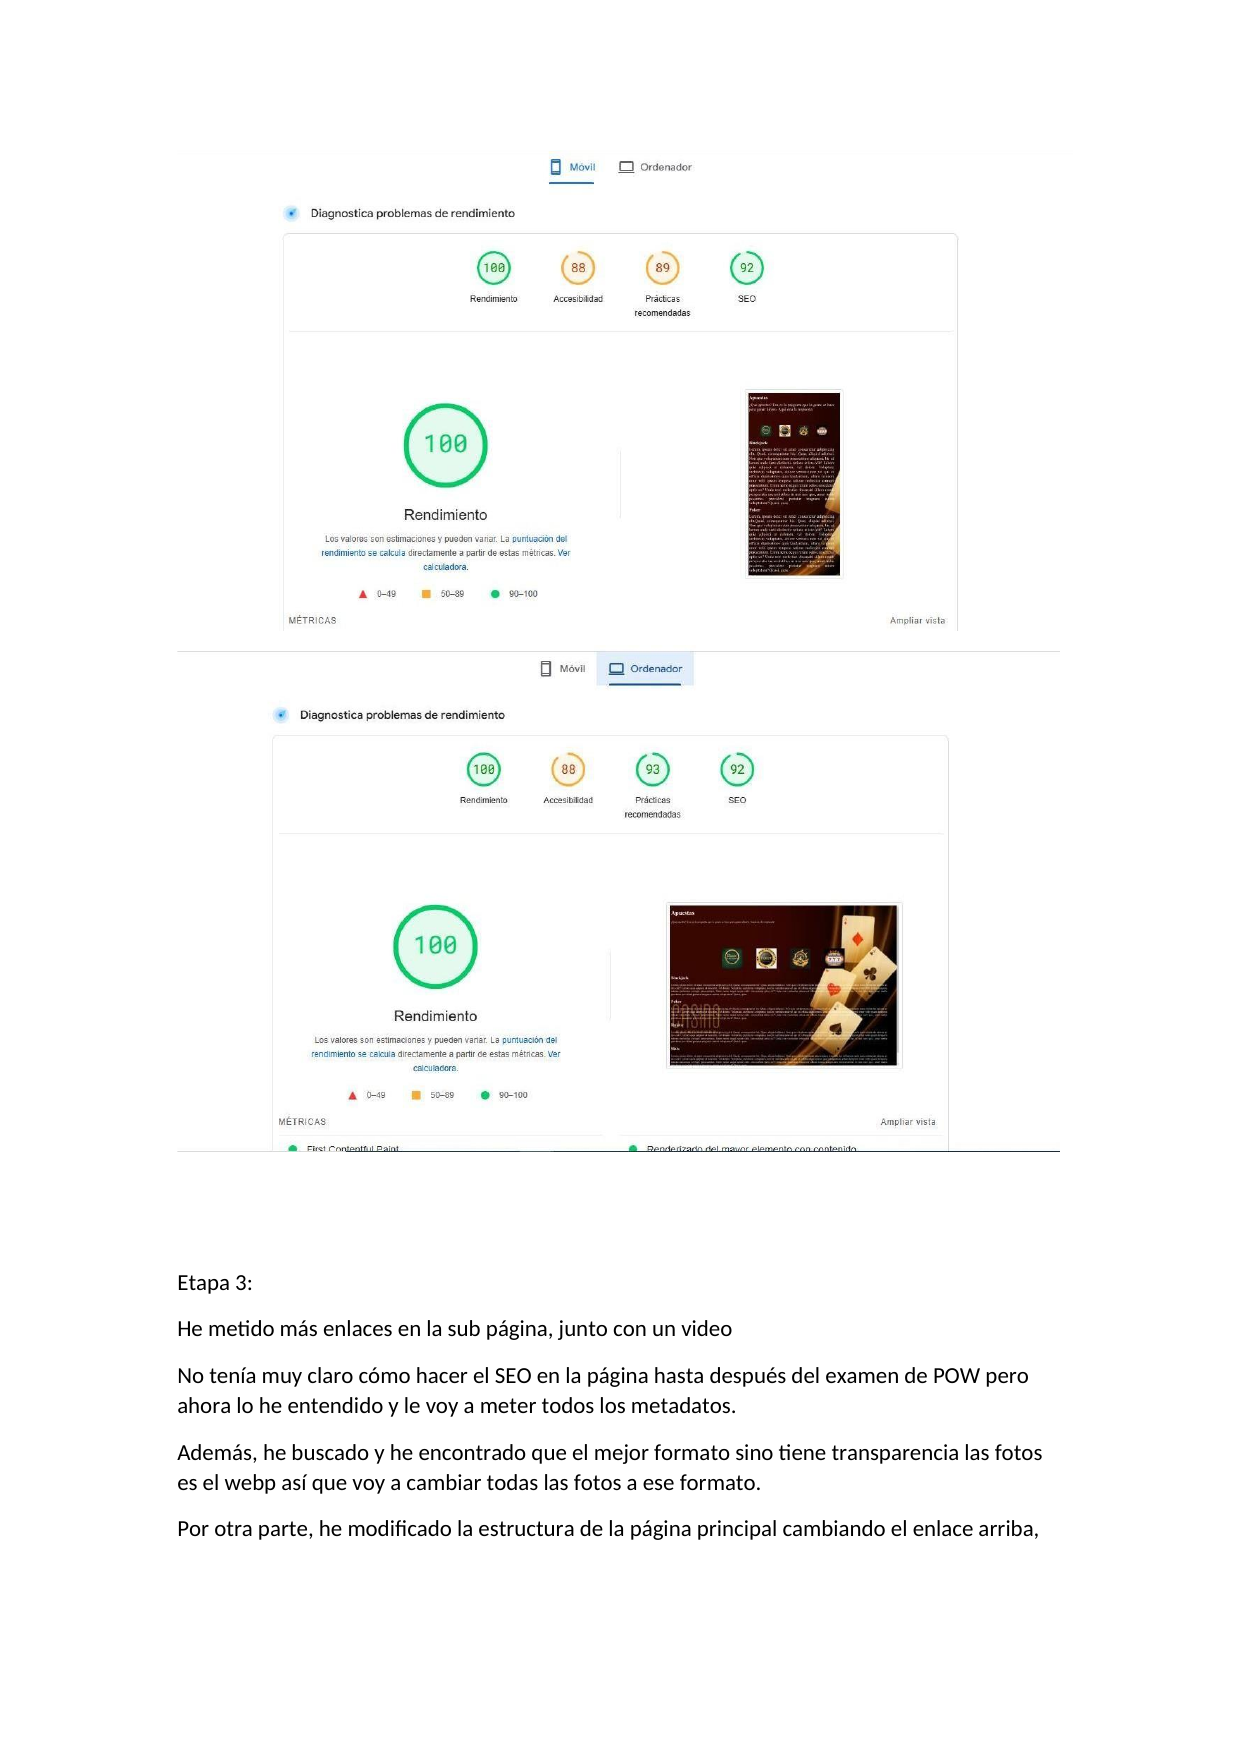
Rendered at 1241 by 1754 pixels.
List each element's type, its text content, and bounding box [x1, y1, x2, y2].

text Etapa 3: [177, 1268, 1093, 1296]
text He metido más enlaces en la sub página, junto con un video [177, 1314, 1093, 1343]
picture [177, 150, 1073, 631]
text Además, he buscado y he encontrado que el mejor formato sino tiene transparencia las fotos es el webp así que voy a cambiar todas las fotos a ese formato. [177, 1438, 1056, 1496]
text Por otra parte, he modificado la estructura de la página principal cambiando el enlace arriba, [177, 1514, 1093, 1542]
text No tenía muy claro cómo hacer el SEO en la página hasta después del examen de POW pero ahora lo he entendido y le voy a meter todos los metadatos. [177, 1361, 1056, 1419]
picture [177, 645, 1060, 1152]
